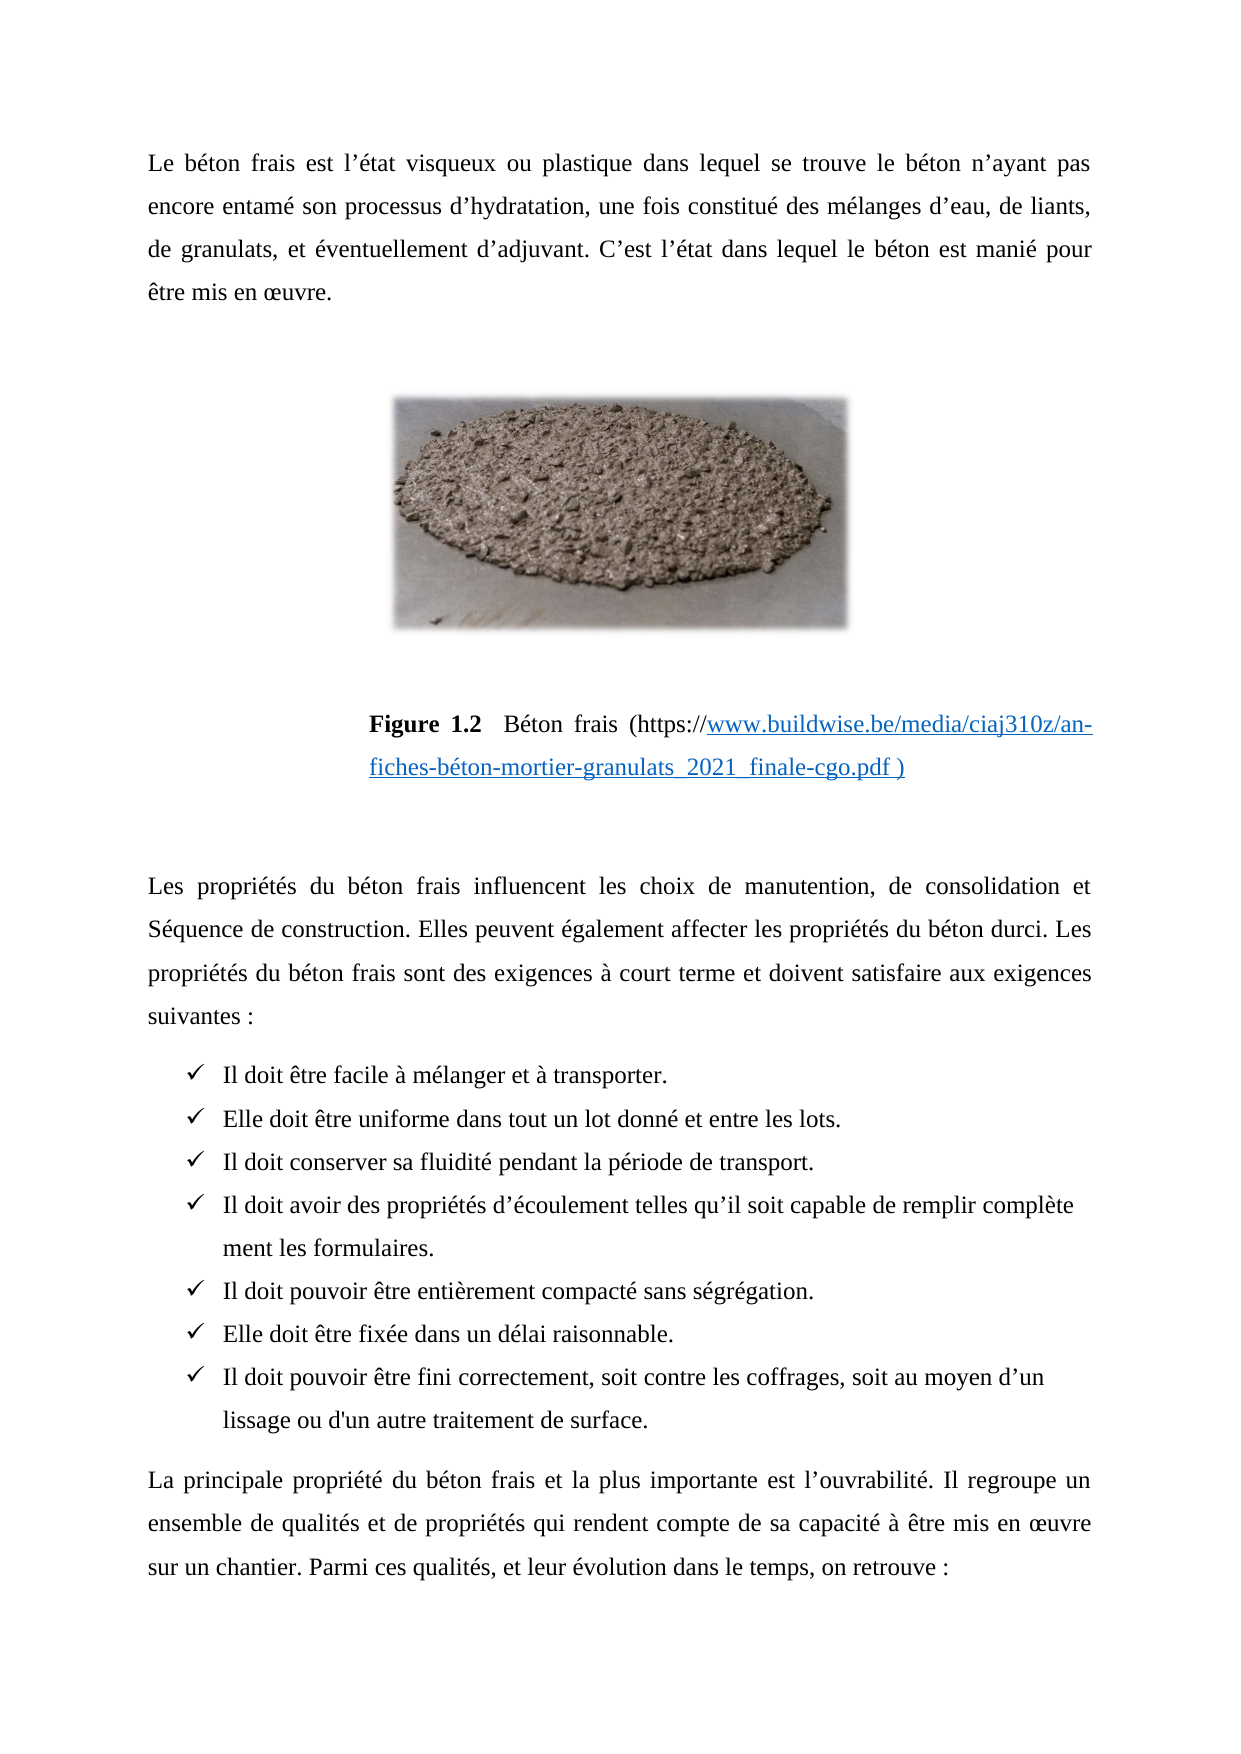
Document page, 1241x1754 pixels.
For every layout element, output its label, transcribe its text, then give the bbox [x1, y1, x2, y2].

picture [385, 389, 855, 636]
list Il doit avoir des propriétés d’écoulement telles qu’il soit capable de remplir complètement les formulaires. [185, 1190, 1093, 1262]
list Figure 1.2 Béton frais (https://www.buildwise.be/media/ciaj310z/an-fiches-béton-mortier-granulats_2021_finale-cgo.pdf ) [369, 709, 1093, 781]
text Les propriétés du béton frais influencent les choix de manutention, de consolidation et Séquence de construction. Elles peuvent également affecter les propriétés du béton durci. Les propriétés du béton frais sont des exigences à court terme et doivent satisfaire aux exigences suivantes : [148, 871, 1093, 1029]
list Elle doit être uniforme dans tout un lot donné et entre les lots. [185, 1104, 1093, 1132]
text La principale propriété du béton frais et la plus importante est l’ouvrabilité. Il regroupe un ensemble de qualités et de propriétés qui rendent compte de sa capacité à être mis en œuvre sur un chantier. Parmi ces qualités, et leur évolution dans le temps, on retrouve : [148, 1465, 1093, 1580]
list Il doit être facile à mélanger et à transporter. [185, 1061, 1093, 1089]
list Il doit pouvoir être fini correctement, soit contre les coffrages, soit au moyen d’un lissage ou d'un autre traitement de surface. [185, 1362, 1093, 1434]
list Elle doit être fixée dans un délai raisonnable. [185, 1319, 1093, 1348]
list Il doit conserver sa fluidité pendant la période de transport. [185, 1147, 1093, 1176]
list Il doit pouvoir être entièrement compacté sans ségrégation. [185, 1276, 1093, 1305]
text Le béton frais est l’état visqueux ou plastique dans lequel se trouve le béton n’ayant pas encore entamé son processus d’hydratation, une fois constitué des mélanges d’eau, de liants, de granulats, et éventuellement d’adjuvant. C’est l’état dans lequel le béton est manié pour être mis en œuvre. [148, 148, 1093, 306]
